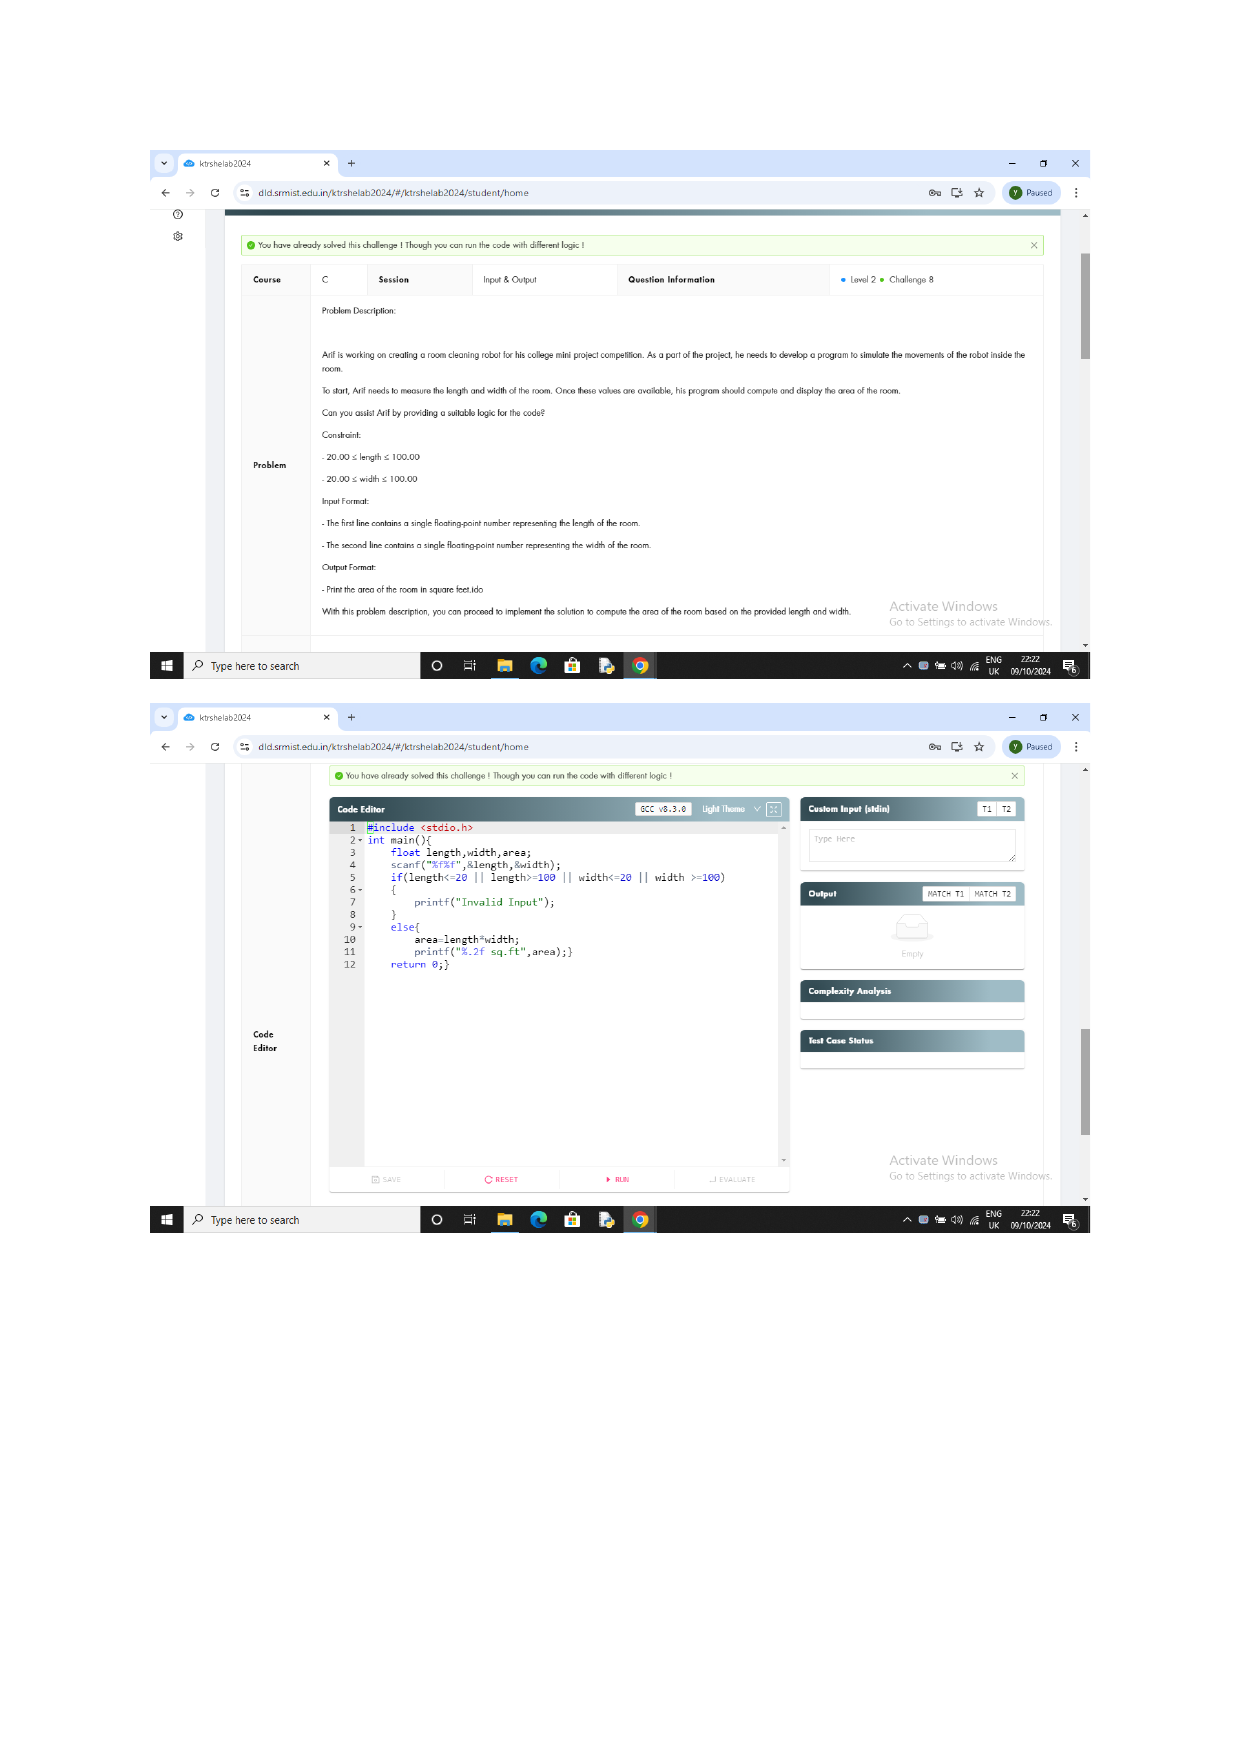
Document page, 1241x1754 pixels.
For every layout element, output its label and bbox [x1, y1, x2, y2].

picture [150, 703, 1091, 1233]
picture [150, 150, 1091, 679]
